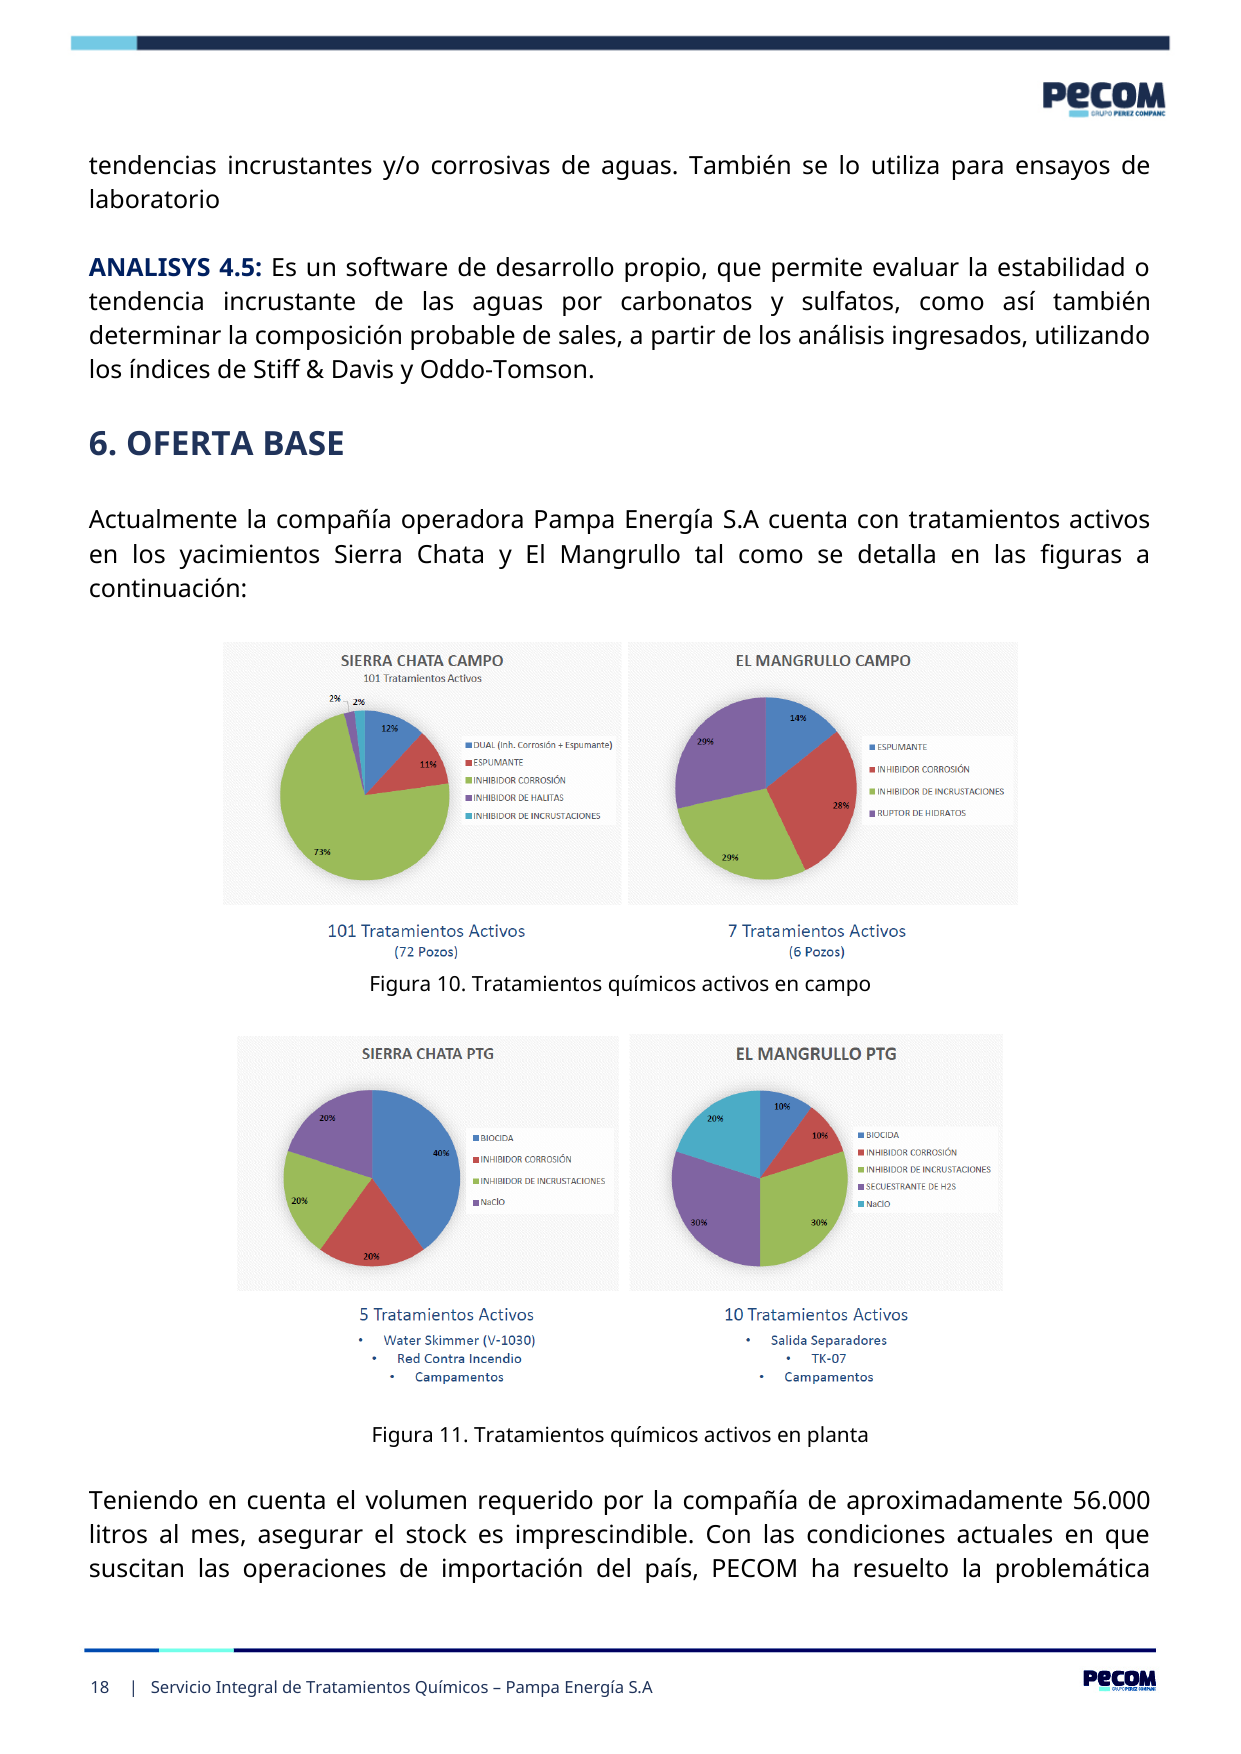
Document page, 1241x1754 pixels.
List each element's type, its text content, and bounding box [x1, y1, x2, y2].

text Figura 10. Tratamientos químicos activos en campo [89, 969, 1152, 998]
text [89, 1483, 1152, 1585]
text ANALISYS 4.5: Es un software de desarrollo propio, que permite evaluar la estabilidad o tendencia incrustante de las aguas por carbonatos y sulfatos, como así también determinar la composición probable de sales, a partir de los análisis ingresados, utilizando los índices de Stiff & Davis y Oddo-Tomson. [89, 250, 1152, 386]
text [89, 148, 1152, 216]
subtitle 6. OFERTA BASE [89, 420, 1152, 466]
text Actualmente la compañía operadora Pampa Energía S.A cuenta con tratamientos activos en los yacimientos Sierra Chata y El Mangrullo tal como se detalla en las figuras a continuación: [89, 502, 1152, 604]
text Figura 11. Tratamientos químicos activos en planta [89, 1420, 1152, 1448]
picture [0, 0, 1240, 1741]
